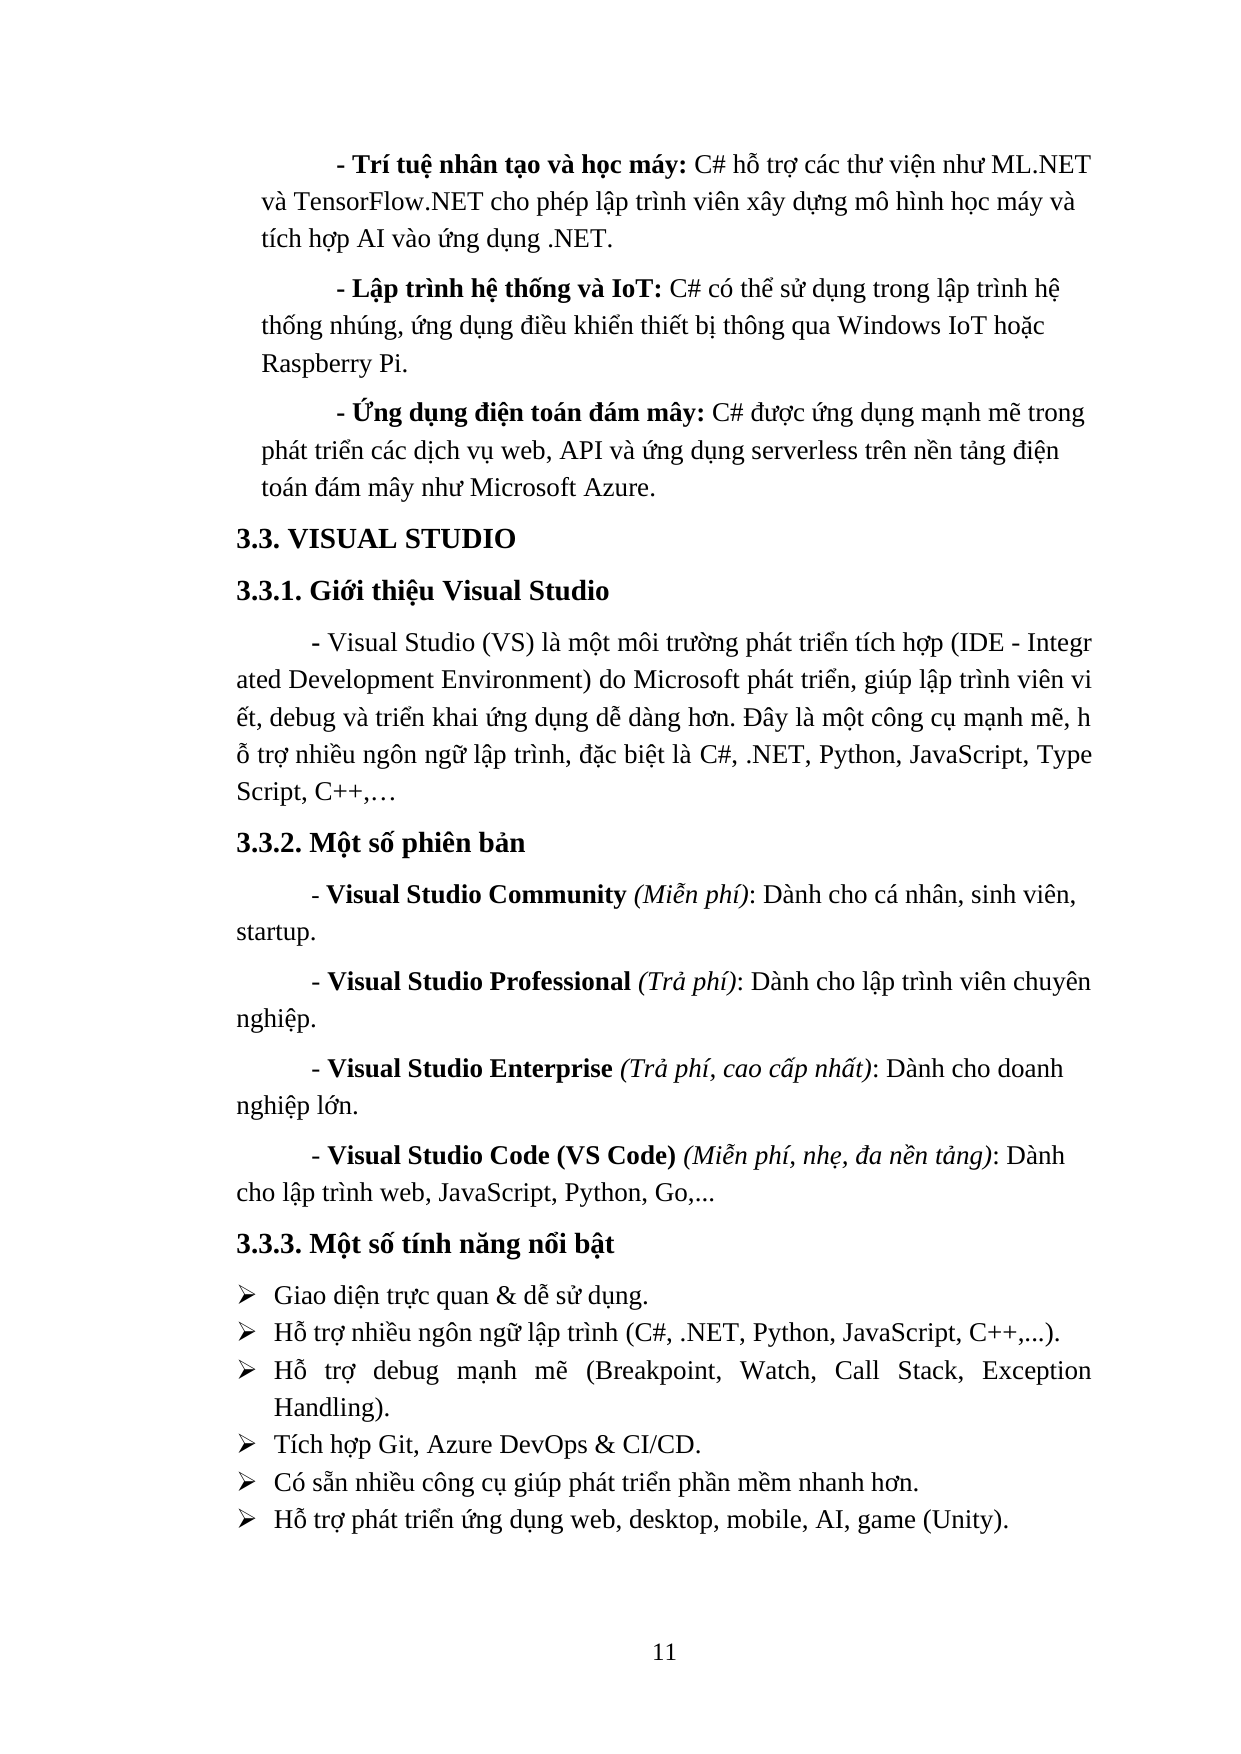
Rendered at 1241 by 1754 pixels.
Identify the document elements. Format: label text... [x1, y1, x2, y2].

text - Visual Studio Enterprise (Trả phí, cao cấp nhất): Dành cho doanh nghiệp lớn. [236, 1052, 1092, 1121]
list Hỗ trợ nhiều ngôn ngữ lập trình (C#, .NET, Python, JavaScript, C++,...). [236, 1316, 1092, 1348]
list - Trí tuệ nhân tạo và học máy: C# hỗ trợ các thư viện như ML.NET và TensorFlow.NET cho phép lập trình viên xây dựng mô hình học máy và tích hợp AI vào ứng dụng .NET. [261, 148, 1092, 253]
subtitle 3.3.2. Một số phiên bản [236, 825, 1092, 859]
list - Lập trình hệ thống và IoT: C# có thể sử dụng trong lập trình hệ thống nhúng, ứng dụng điều khiển thiết bị thông qua Windows IoT hoặc Raspberry Pi. [261, 272, 1092, 378]
subtitle 3.3.1. Giới thiệu Visual Studio [236, 573, 1092, 607]
list - Ứng dụng điện toán đám mây: C# được ứng dụng mạnh mẽ trong phát triển các dịch vụ web, API và ứng dụng serverless trên nền tảng điện toán đám mây như Microsoft Azure. [261, 396, 1092, 502]
subtitle 3.3. VISUAL STUDIO [236, 521, 1092, 554]
list Hỗ trợ debug mạnh mẽ (Breakpoint, Watch, Call Stack, Exception Handling). [236, 1354, 1092, 1422]
list Tích hợp Git, Azure DevOps & CI/CD. [236, 1429, 1092, 1460]
subtitle - Visual Studio (VS) là một môi trường phát triển tích hợp (IDE - Integrated Development Environment) do Microsoft phát triển, giúp lập trình viên viết, debug và triển khai ứng dụng dễ dàng hơn. Đây là một công cụ mạnh mẽ, hỗ trợ nhiều ngôn ngữ lập trình, đặc biệt là C#, .NET, Python, JavaScript, TypeScript, C++,… [236, 626, 1092, 807]
text - Visual Studio Community (Miễn phí): Dành cho cá nhân, sinh viên, startup. [236, 878, 1092, 946]
subtitle 3.3.3. Một số tính năng nổi bật [236, 1226, 1092, 1260]
list Hỗ trợ phát triển ứng dụng web, desktop, mobile, AI, game (Unity). [236, 1504, 1092, 1535]
list Có sẵn nhiều công cụ giúp phát triển phần mềm nhanh hơn. [236, 1466, 1092, 1497]
list Giao diện trực quan & dễ sử dụng. [236, 1279, 1092, 1310]
text - Visual Studio Professional (Trả phí): Dành cho lập trình viên chuyên nghiệp. [236, 965, 1092, 1033]
text - Visual Studio Code (VS Code) (Miễn phí, nhẹ, đa nền tảng): Dành cho lập trình web, JavaScript, Python, Go,... [236, 1139, 1092, 1208]
